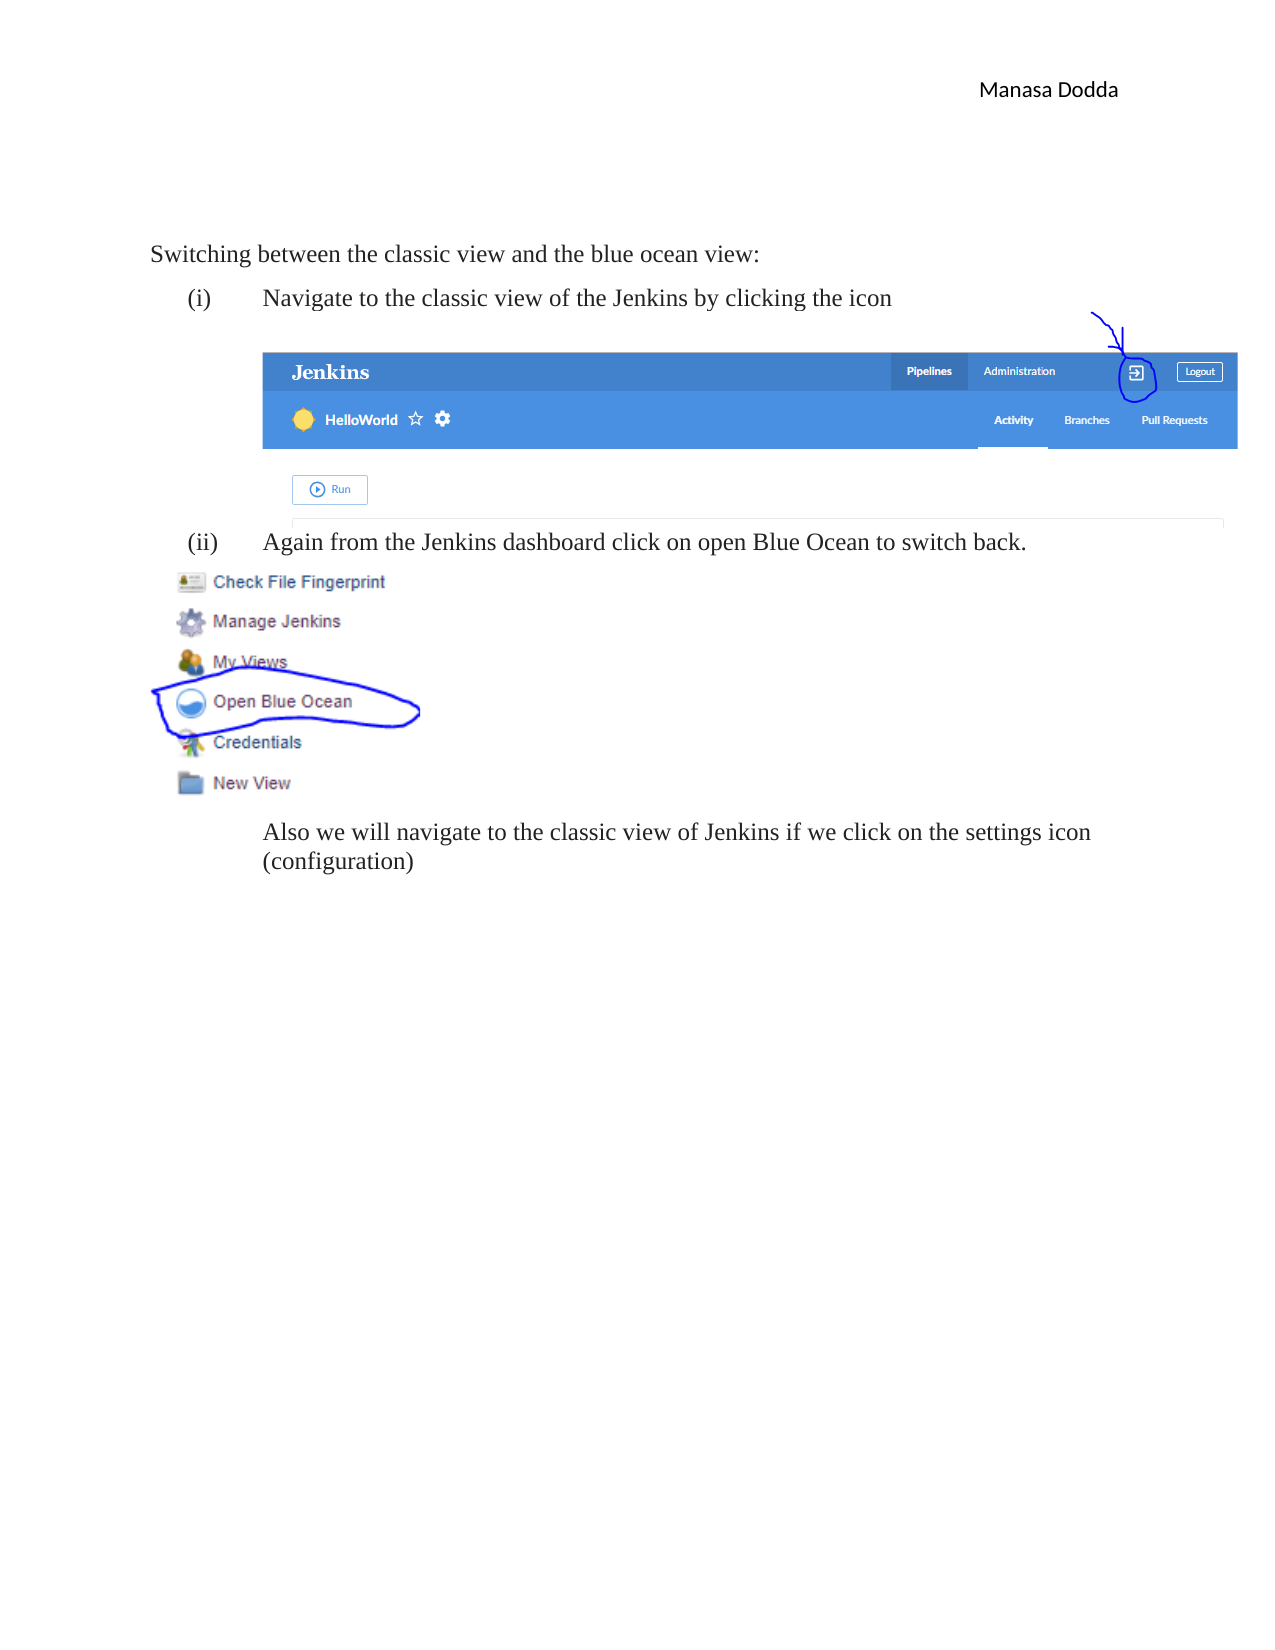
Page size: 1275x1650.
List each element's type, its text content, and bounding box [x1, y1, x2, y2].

list Again from the Jenkins dashboard click on open Blue Ocean to switch back. [187, 527, 1125, 556]
text Also we will navigate to the classic view of Jenkins if we click on the settings icon (configuration) [262, 572, 1125, 875]
picture [150, 571, 421, 802]
text Switching between the classic view and the blue ocean view: [150, 239, 1125, 267]
picture [262, 311, 1238, 528]
